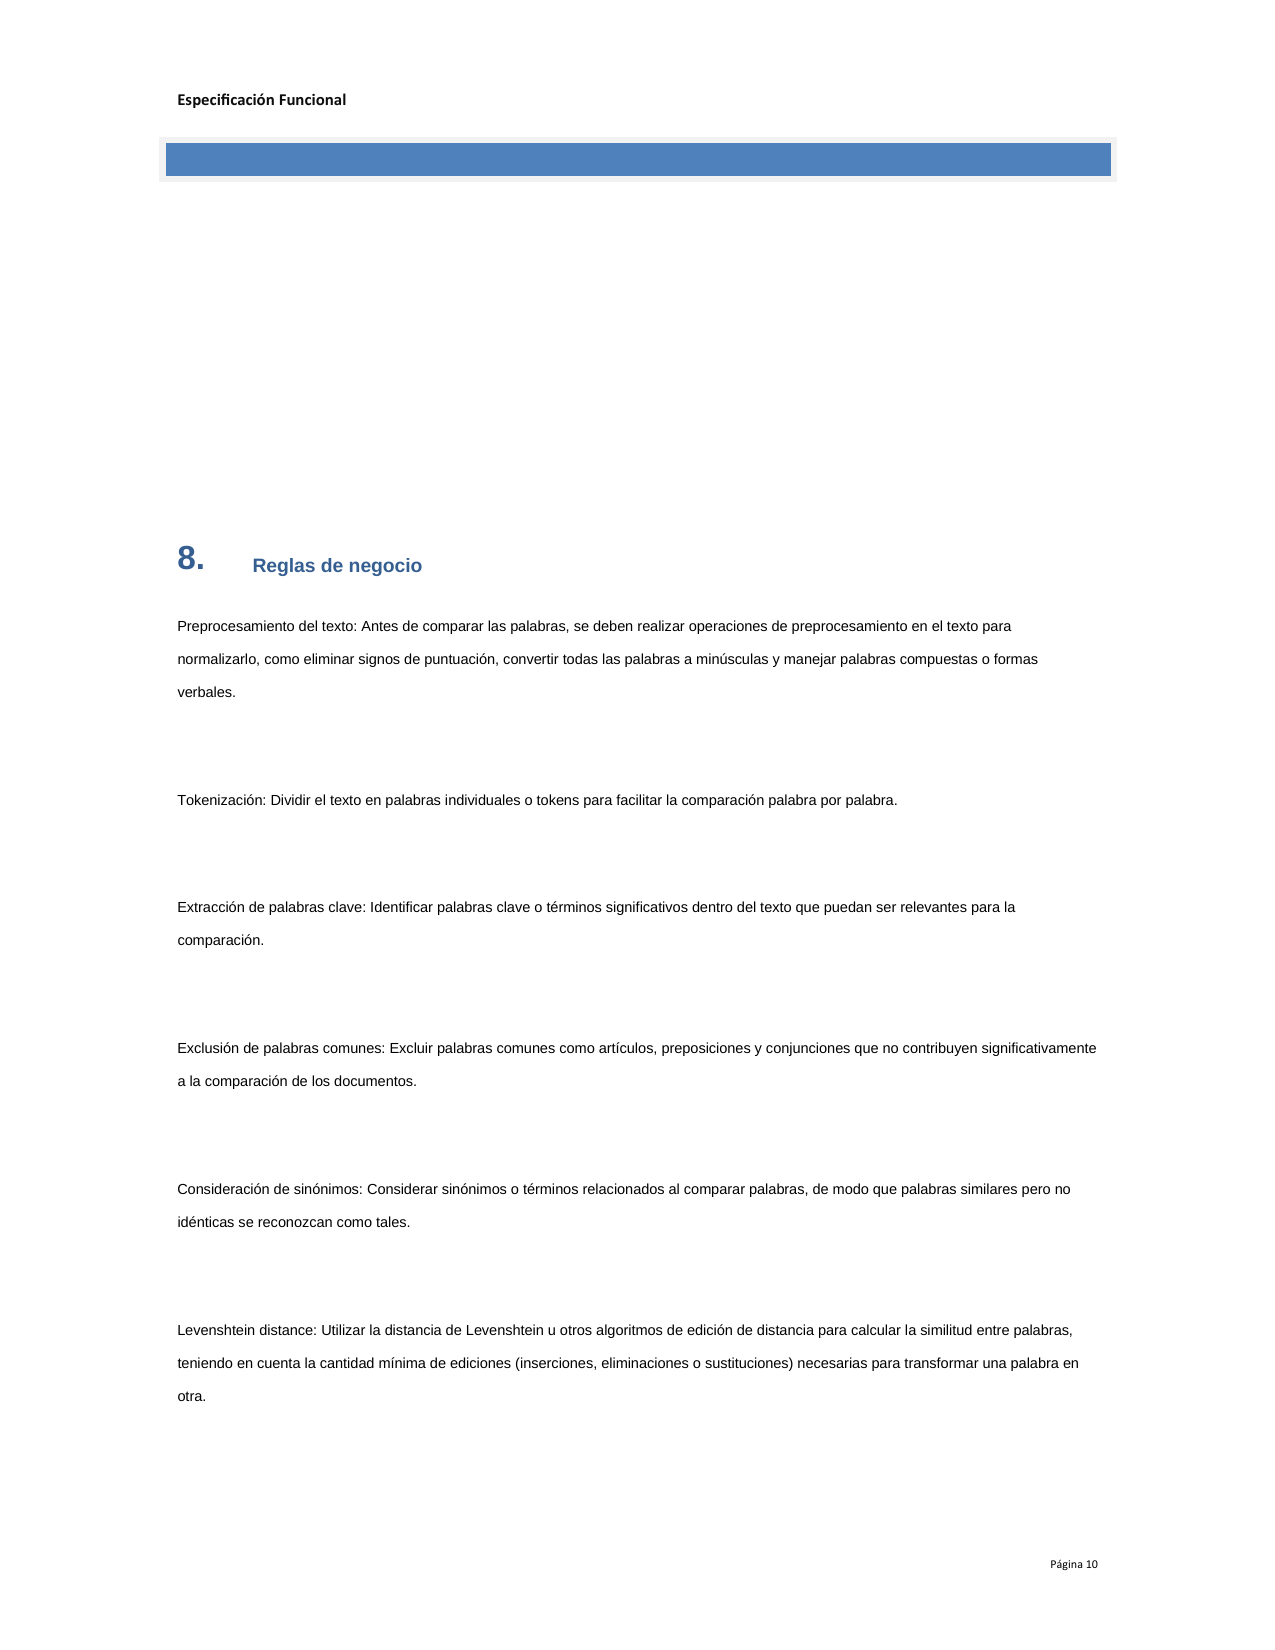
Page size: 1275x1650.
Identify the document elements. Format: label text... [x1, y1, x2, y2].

text Extracción de palabras clave: Identificar palabras clave o términos significativos dentro del texto que puedan ser relevantes para la comparación. [177, 887, 1098, 949]
text Exclusión de palabras comunes: Excluir palabras comunes como artículos, preposiciones y conjunciones que no contribuyen significativamente a la comparación de los documentos. [177, 1028, 1098, 1090]
text Levenshtein distance: Utilizar la distancia de Levenshtein u otros algoritmos de edición de distancia para calcular la similitud entre palabras, teniendo en cuenta la cantidad mínima de ediciones (inserciones, eliminaciones o sustituciones) necesarias para transformar una palabra en otra. [177, 1309, 1098, 1404]
text Tokenización: Dividir el texto en palabras individuales o tokens para facilitar la comparación palabra por palabra. [177, 779, 1098, 808]
text Preprocesamiento del texto: Antes de comparar las palabras, se deben realizar operaciones de preprocesamiento en el texto para normalizarlo, como eliminar signos de puntuación, convertir todas las palabras a minúsculas y manejar palabras compuestas o formas verbales. [177, 606, 1098, 701]
list Reglas de negocio [177, 538, 1098, 577]
text Consideración de sinónimos: Considerar sinónimos o términos relacionados al comparar palabras, de modo que palabras similares pero no idénticas se reconozcan como tales. [177, 1169, 1098, 1231]
